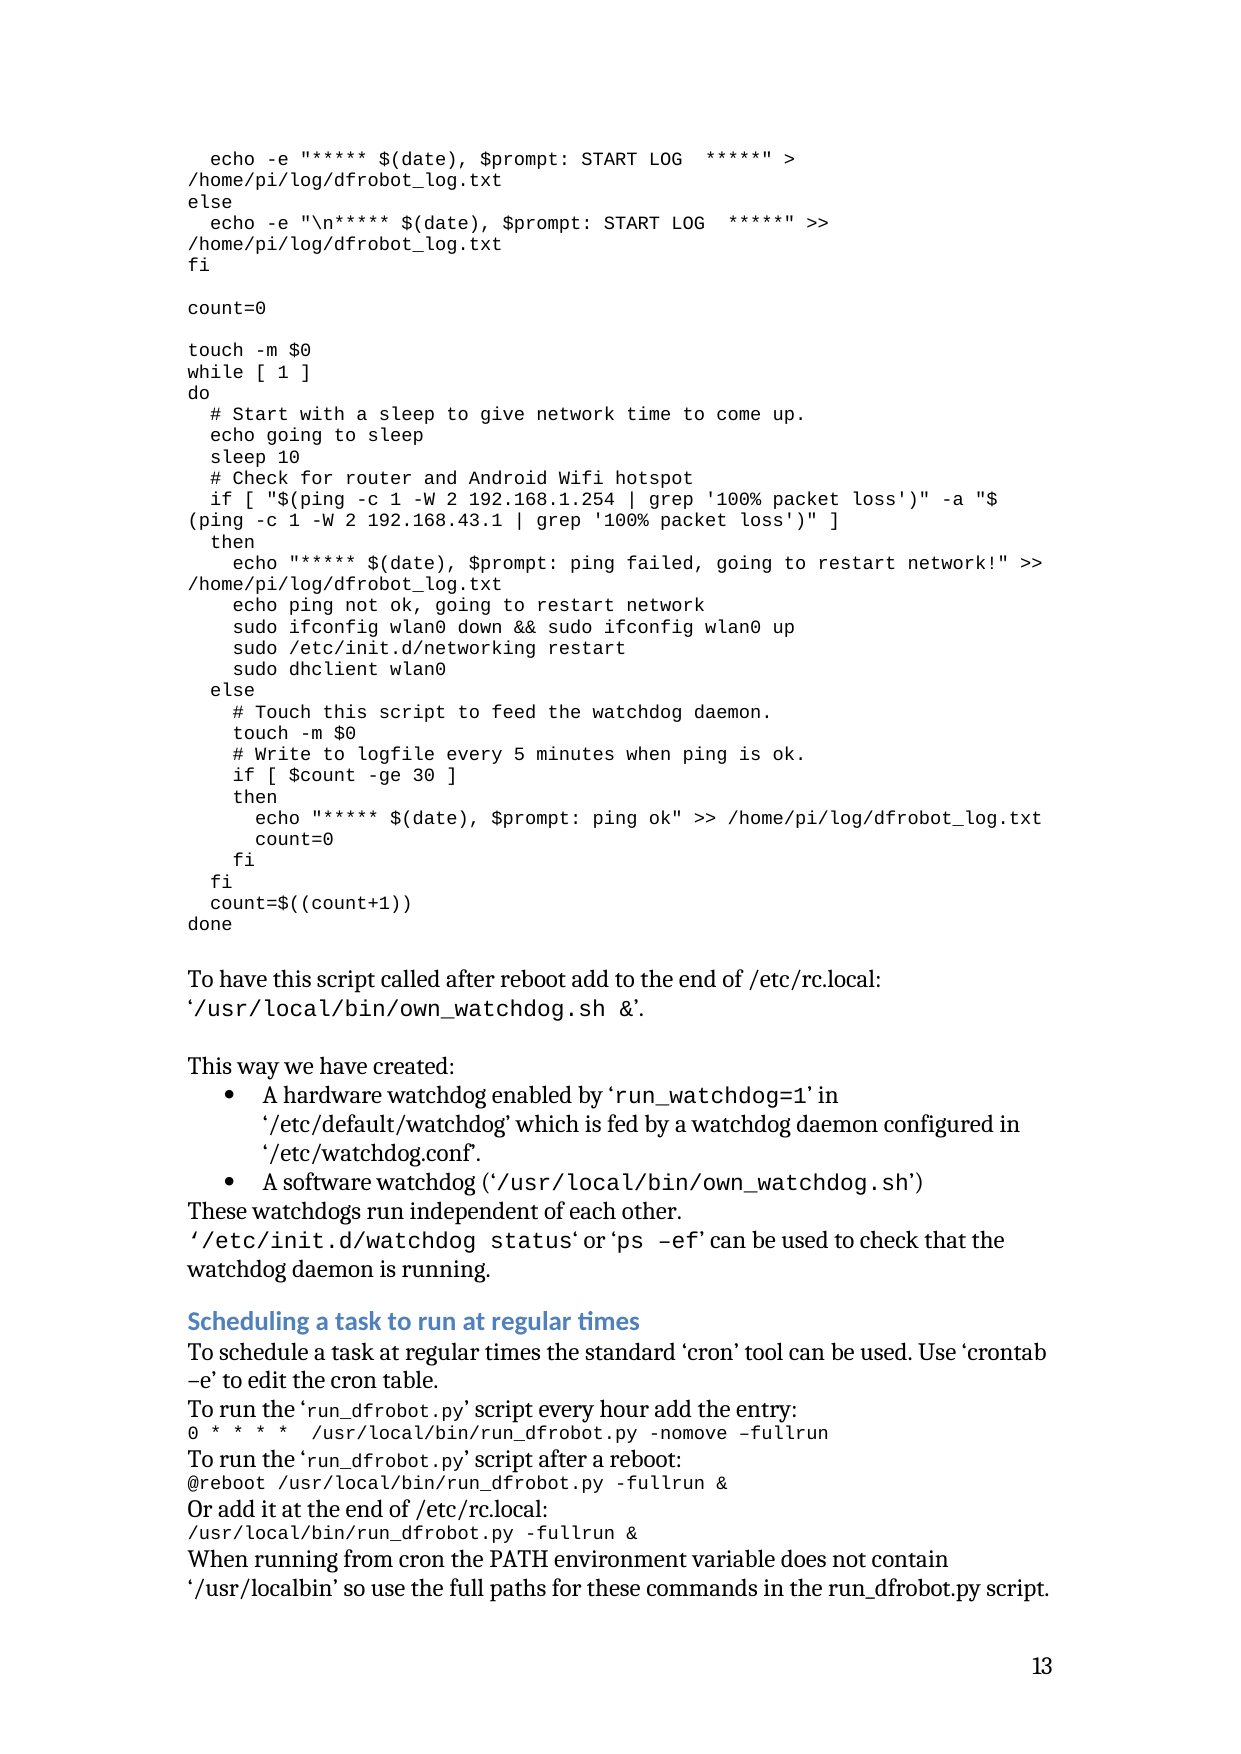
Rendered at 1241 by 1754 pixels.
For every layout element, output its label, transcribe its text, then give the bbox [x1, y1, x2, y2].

text else [187, 192, 1053, 214]
list A software watchdog (‘/usr/local/bin/own_watchdog.sh’) [225, 1167, 1053, 1197]
text Or add it at the end of /etc/rc.local: [187, 1495, 1053, 1524]
text # Start with a sleep to give network time to come up. [187, 405, 1053, 426]
text ‘/etc/init.d/watchdog status‘ or ‘ps –ef’ can be used to check that the watchdog daemon is running. [187, 1226, 1053, 1284]
text echo "***** $(date), $prompt: ping ok" >> /home/pi/log/dfrobot_log.txt [187, 809, 1053, 830]
text fi [187, 872, 1053, 894]
text if [ "$(ping -c 1 -W 2 192.168.1.254 | grep '100% packet loss')" -a "$(ping -c 1 -W 2 192.168.43.1 | grep '100% packet loss')" ] [187, 490, 1053, 532]
text When running from cron the PATH environment variable does not contain ‘/usr/localbin’ so use the full paths for these commands in the run_dfrobot.py script. [187, 1545, 1053, 1603]
text echo ping not ok, going to restart network [187, 596, 1053, 617]
text sudo dhclient wlan0 [187, 660, 1053, 681]
text if [ $count -ge 30 ] [187, 766, 1053, 787]
text sleep 10 [187, 447, 1053, 469]
text then [187, 532, 1053, 554]
text 0 * * * * /usr/local/bin/run_dfrobot.py -nomove –fullrun [187, 1424, 1053, 1445]
text These watchdogs run independent of each other. [187, 1197, 1053, 1226]
text do [187, 384, 1053, 405]
list A hardware watchdog enabled by ‘run_watchdog=1’ in ‘/etc/default/watchdog’ which is fed by a watchdog daemon configured in ‘/etc/watchdog.conf’. [225, 1081, 1053, 1167]
text touch -m $0 [187, 341, 1053, 362]
text echo -e "\n***** $(date), $prompt: START LOG *****" >> /home/pi/log/dfrobot_log.txt [187, 214, 1053, 256]
text sudo ifconfig wlan0 down && sudo ifconfig wlan0 up [187, 617, 1053, 639]
text # Touch this script to feed the watchdog daemon. [187, 702, 1053, 724]
text then [187, 787, 1053, 809]
text To run the ‘run_dfrobot.py’ script after a reboot: [187, 1445, 1053, 1474]
text else [187, 681, 1053, 702]
text To schedule a task at regular times the standard ‘cron’ tool can be used. Use ‘crontab –e’ to edit the cron table. [187, 1338, 1053, 1395]
text done To have this script called after reboot add to the end of /etc/rc.local: ‘/usr/local/bin/own_watchdog.sh &’. [187, 915, 1053, 1023]
text count=0 [187, 299, 1053, 320]
text count=$((count+1)) [187, 894, 1053, 915]
text @reboot /usr/local/bin/run_dfrobot.py -fullrun & [187, 1474, 1053, 1495]
text echo going to sleep [187, 426, 1053, 447]
text # Check for router and Android Wifi hotspot [187, 469, 1053, 490]
text fi [187, 851, 1053, 872]
text sudo /etc/init.d/networking restart [187, 639, 1053, 660]
text while [ 1 ] [187, 362, 1053, 384]
text This way we have created: [187, 1052, 1053, 1081]
subtitle Scheduling a task to run at regular times [187, 1304, 1053, 1338]
text echo "***** $(date), $prompt: ping failed, going to restart network!" >> /home/pi/log/dfrobot_log.txt [187, 554, 1053, 596]
text count=0 [187, 830, 1053, 851]
text echo -e "***** $(date), $prompt: START LOG *****" > /home/pi/log/dfrobot_log.txt [187, 150, 1053, 192]
text fi [187, 256, 1053, 277]
text To run the ‘run_dfrobot.py’ script every hour add the entry: [187, 1395, 1053, 1424]
text # Write to logfile every 5 minutes when ping is ok. [187, 745, 1053, 766]
text /usr/local/bin/run_dfrobot.py -fullrun & [187, 1524, 1053, 1545]
text touch -m $0 [187, 724, 1053, 745]
